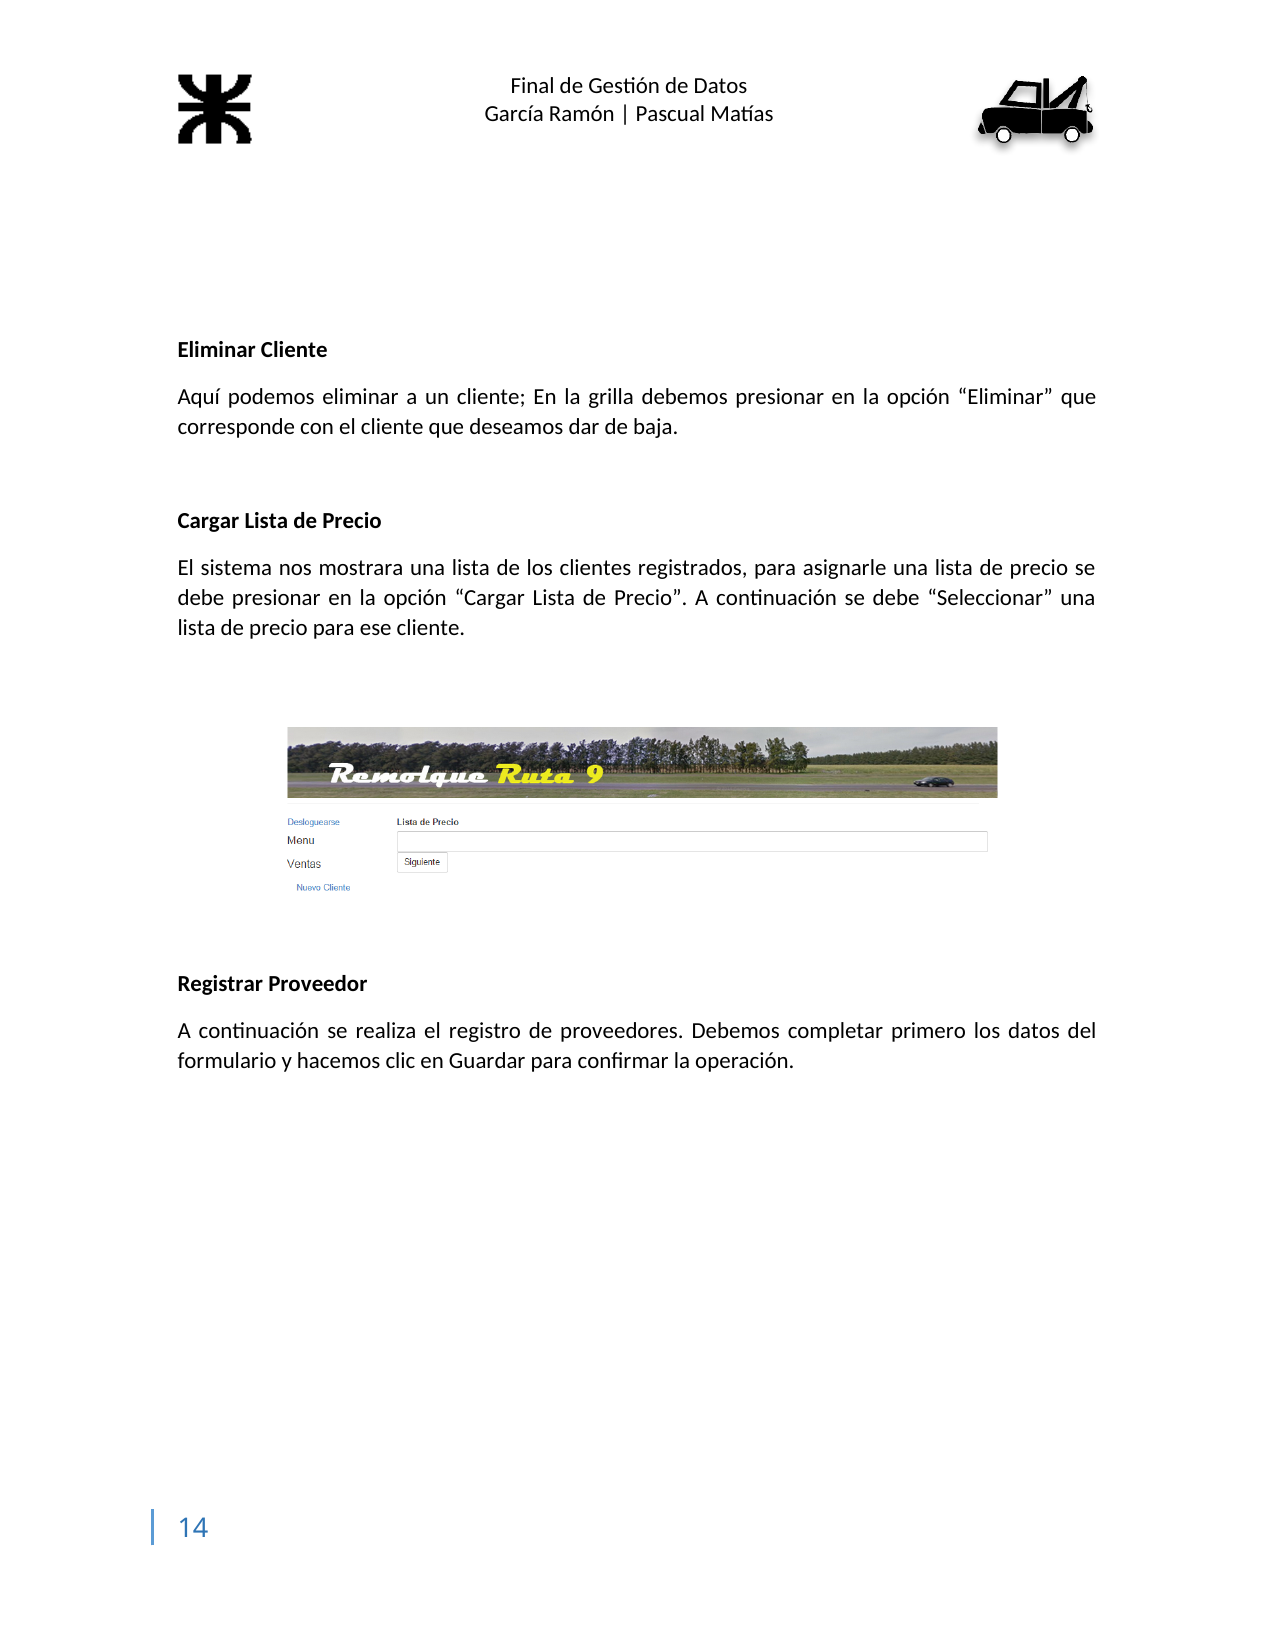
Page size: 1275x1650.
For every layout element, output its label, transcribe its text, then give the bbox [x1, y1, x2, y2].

text Eliminar Cliente [177, 335, 1098, 363]
text Aquí podemos eliminar a un cliente; En la grilla debemos presionar en la opción “Eliminar” que corresponde con el cliente que deseamos dar de baja. [177, 382, 1098, 440]
text Cargar Lista de Precio [177, 506, 1098, 534]
text Registrar Proveedor [177, 969, 1098, 997]
picture [251, 707, 1024, 904]
text A continuación se realiza el registro de proveedores. Debemos completar primero los datos del formulario y hacemos clic en Guardar para confirmar la operación. [177, 1016, 1098, 1074]
text El sistema nos mostrara una lista de los clientes registrados, para asignarle una lista de precio se debe presionar en la opción “Cargar Lista de Precio”. A continuación se debe “Seleccionar” una lista de precio para ese cliente. [177, 553, 1098, 641]
